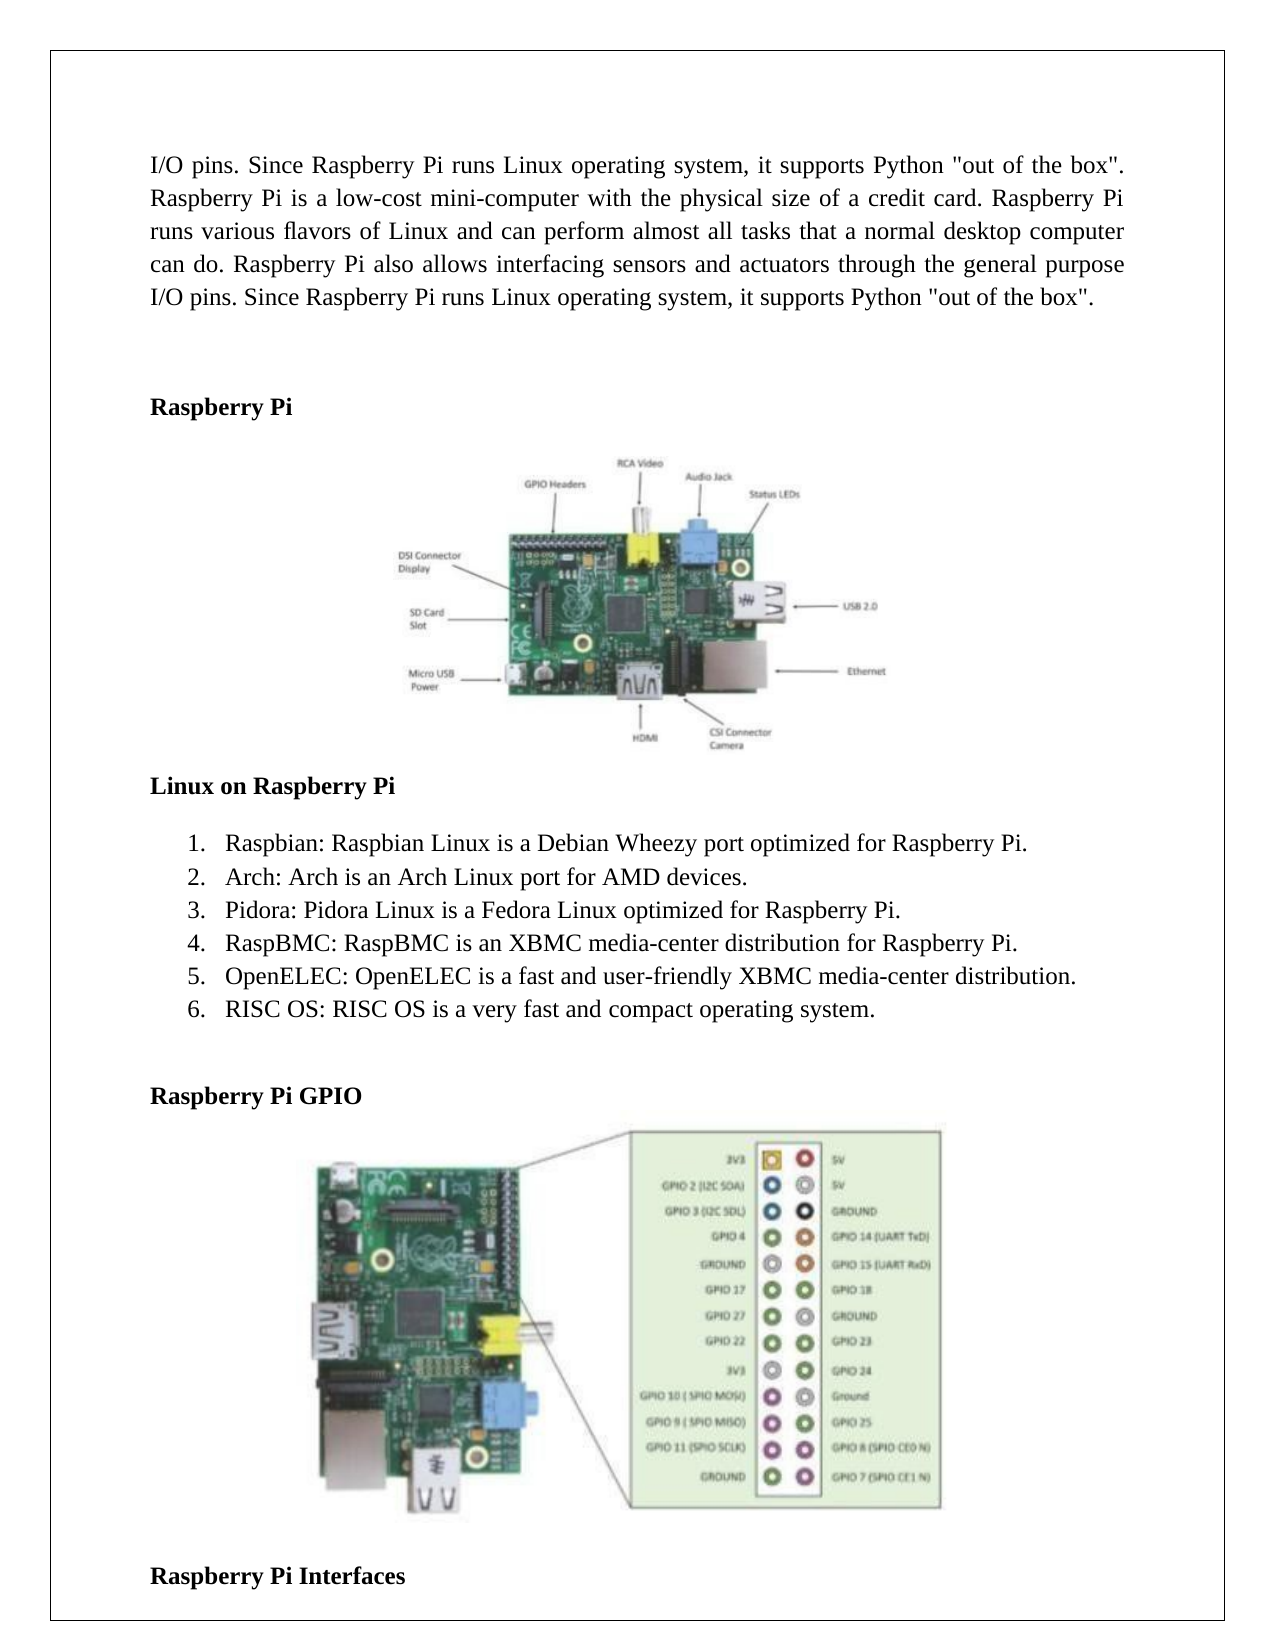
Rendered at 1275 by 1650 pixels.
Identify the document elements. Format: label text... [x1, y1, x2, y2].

list Pidora: Pidora Linux is a Fedora Linux optimized for Raspberry Pi. [187, 895, 1223, 923]
list OpenELEC: OpenELEC is a fast and user-friendly XBMC media-center distribution. [187, 961, 1223, 989]
list Arch: Arch is an Arch Linux port for AMD devices. [187, 862, 1223, 890]
text Raspberry Pi Interfaces [150, 1561, 1223, 1590]
list Raspbian: Raspbian Linux is a Debian Wheezy port optimized for Raspberry Pi. [187, 828, 1223, 857]
subtitle Raspberry Pi GPIO [150, 1081, 1223, 1110]
picture [296, 1110, 948, 1523]
picture [393, 456, 891, 755]
subtitle Raspberry Pi [150, 392, 1223, 421]
list RISC OS: RISC OS is a very fast and compact operating system. [187, 994, 1223, 1023]
text I/O pins. Since Raspberry Pi runs Linux operating system, it supports Python "out of the box". Raspberry Pi is a low-cost mini-computer with the physical size of a credit card. Raspberry Pi runs various ﬂavors of Linux and can perform almost all tasks that a normal desktop computer can do. Raspberry Pi also allows interfacing sensors and actuators through the general purpose I/O pins. Since Raspberry Pi runs Linux operating system, it supports Python "out of the box". [150, 150, 1125, 311]
list RaspBMC: RaspBMC is an XBMC media-center distribution for Raspberry Pi. [187, 928, 1223, 957]
